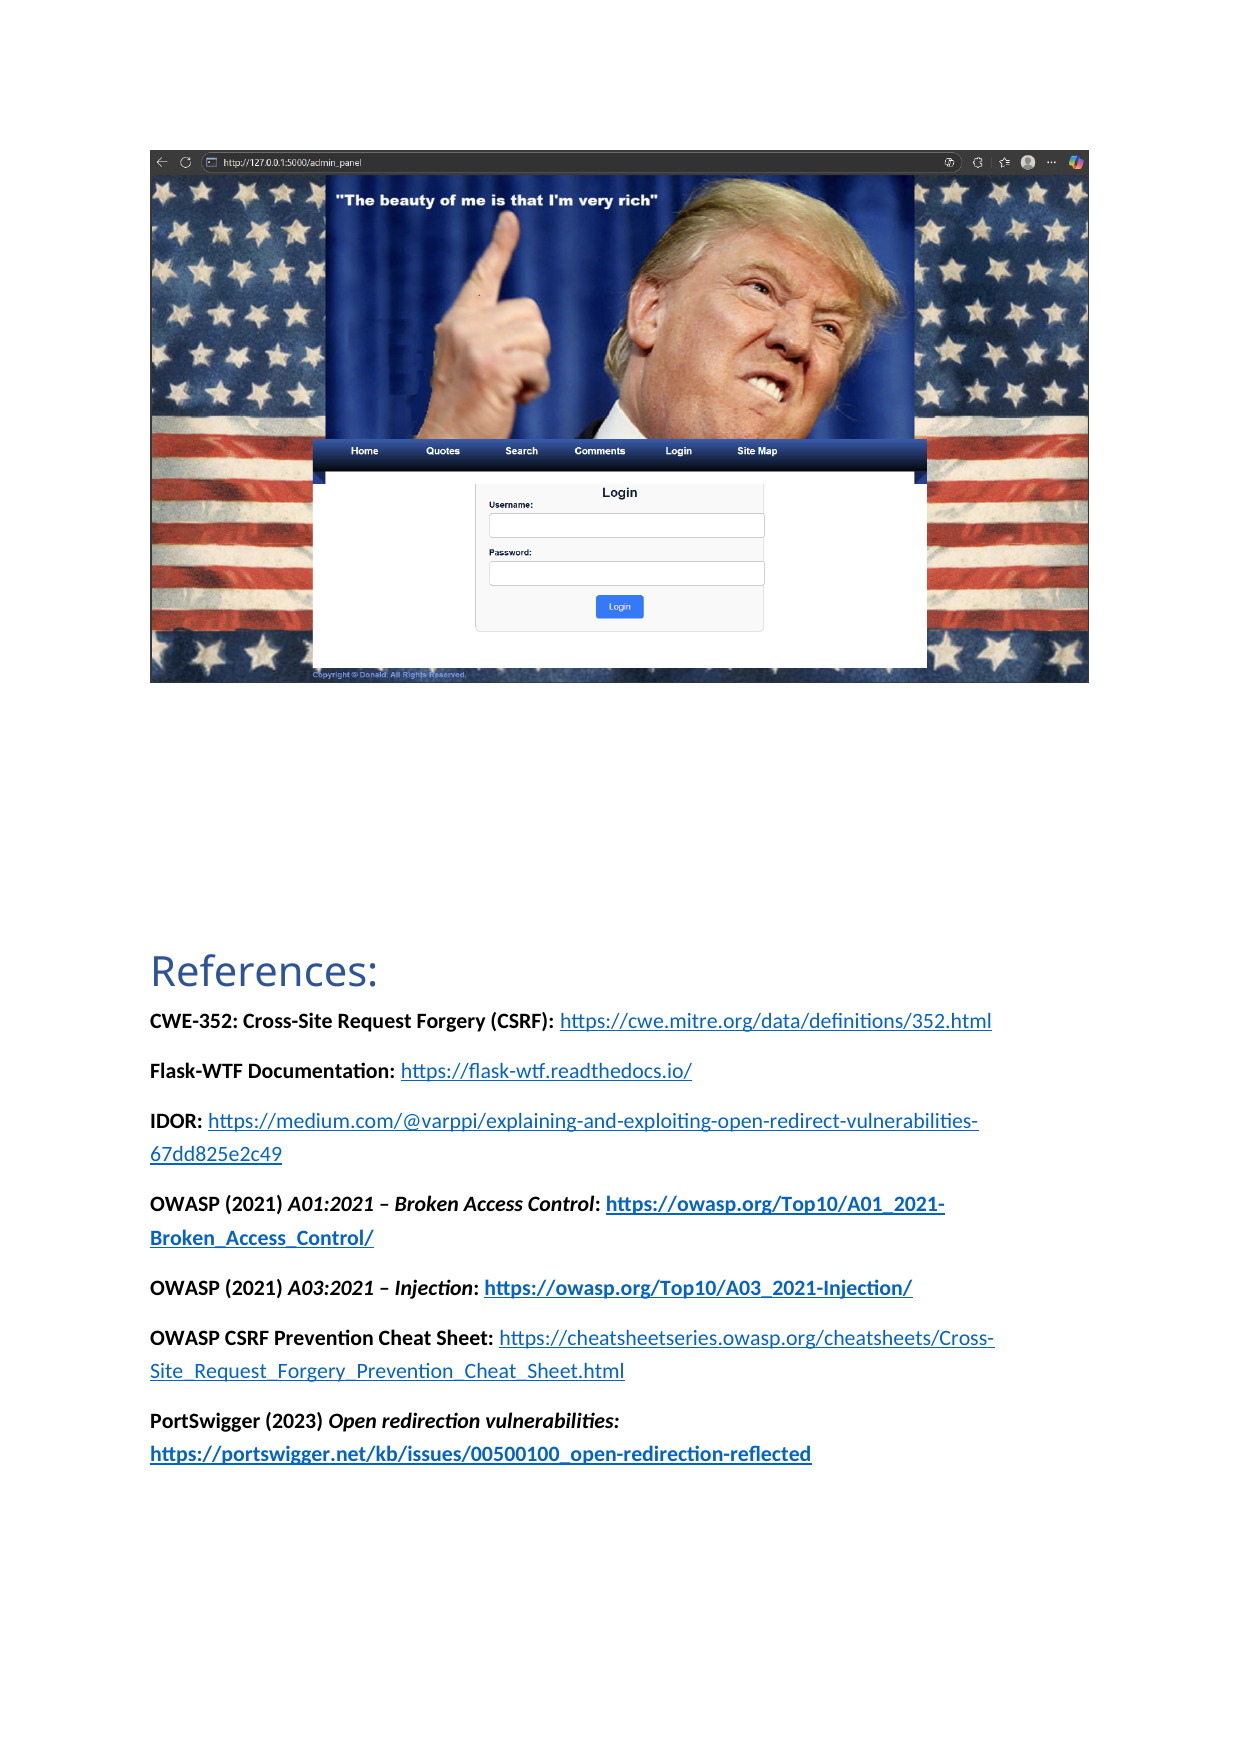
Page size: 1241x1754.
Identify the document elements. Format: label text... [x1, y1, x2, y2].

picture [150, 150, 1089, 683]
text OWASP CSRF Prevention Cheat Sheet: https://cheatsheetseries.owasp.org/cheatsheets/Cross-Site_Request_Forgery_Prevention_Cheat_Sheet.html [150, 1324, 1090, 1384]
text CWE-352: Cross-Site Request Forgery (CSRF): https://cwe.mitre.org/data/definitions/352.html [150, 1007, 1090, 1034]
text Flask-WTF Documentation: https://flask-wtf.readthedocs.io/ [150, 1057, 1090, 1084]
subtitle References: [150, 942, 1090, 999]
text OWASP (2021) A01:2021 – Broken Access Control: https://owasp.org/Top10/A01_2021-Broken_Access_Control/ [150, 1190, 1090, 1250]
text IDOR: https://medium.com/@varppi/explaining-and-exploiting-open-redirect-vulnerabilities-67dd825e2c49 [150, 1107, 1090, 1167]
text OWASP (2021) A03:2021 – Injection: https://owasp.org/Top10/A03_2021-Injection/ [150, 1274, 1090, 1300]
text PortSwigger (2023) Open redirection vulnerabilities: https://portswigger.net/kb/issues/00500100_open-redirection-reflected [150, 1407, 1090, 1467]
